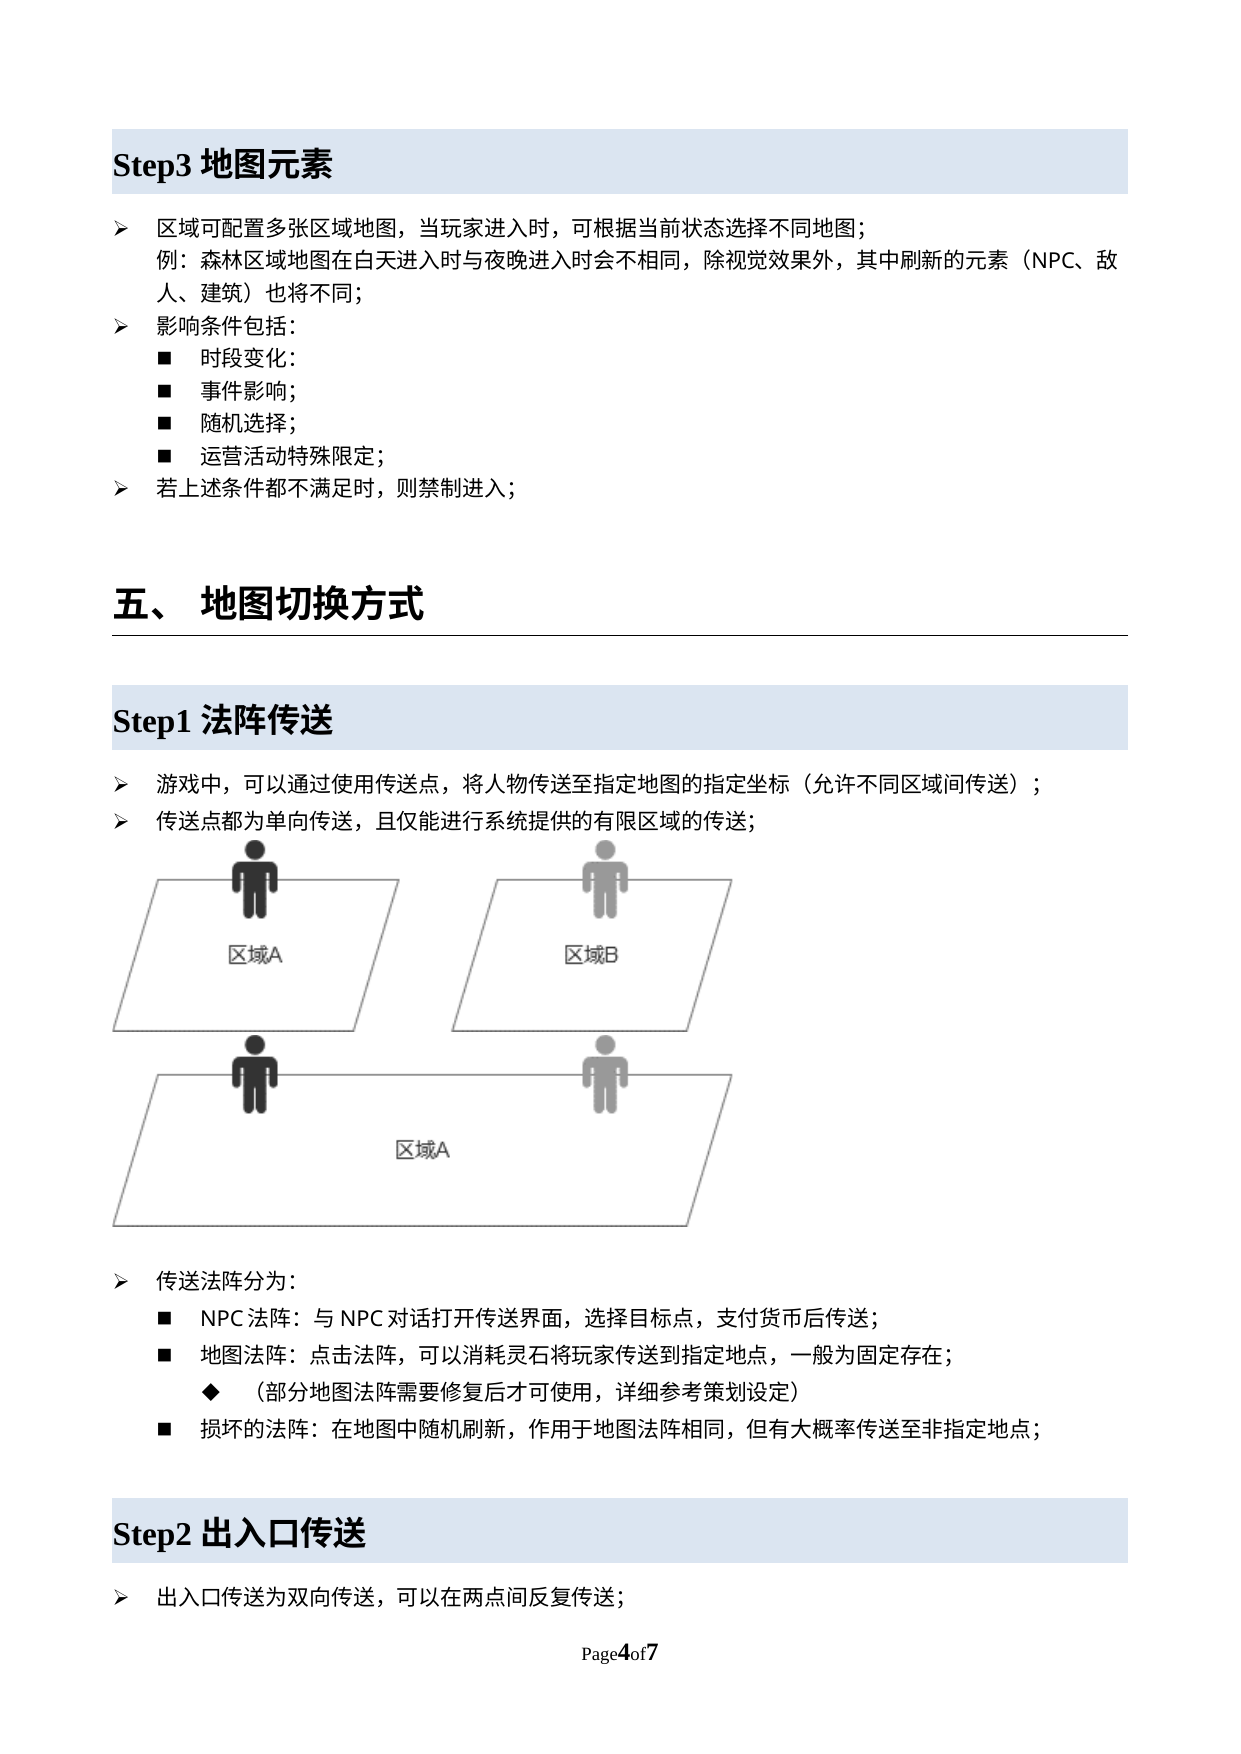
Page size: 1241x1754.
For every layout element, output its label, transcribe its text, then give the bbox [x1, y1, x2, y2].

subtitle Step3 地图元素 [112, 129, 1128, 194]
picture [112, 1035, 733, 1227]
list （部分地图法阵需要修复后才可使用，详细参考策划设定） [200, 1375, 1128, 1407]
picture [112, 840, 733, 1032]
subtitle 地图切换方式 [112, 568, 1128, 635]
list 影响条件包括： [112, 308, 1128, 341]
list 随机选择； [156, 406, 1128, 438]
list 传送法阵分为： [112, 1263, 1128, 1296]
list 区域可配置多张区域地图，当玩家进入时，可根据当前状态选择不同地图； [112, 211, 1128, 243]
list 出入口传送为双向传送，可以在两点间反复传送； [112, 1579, 1128, 1612]
subtitle Step1 法阵传送 [112, 685, 1128, 750]
list 地图法阵：点击法阵，可以消耗灵石将玩家传送到指定地点，一般为固定存在； [156, 1338, 1128, 1370]
list 运营活动特殊限定； [156, 438, 1128, 471]
list 损坏的法阵：在地图中随机刷新，作用于地图法阵相同，但有大概率传送至非指定地点； [156, 1412, 1128, 1444]
list 例：森林区域地图在白天进入时与夜晚进入时会不相同，除视觉效果外，其中刷新的元素（NPC、敌人、建筑）也将不同； [156, 243, 1128, 308]
list 时段变化： [156, 341, 1128, 373]
list 事件影响； [156, 373, 1128, 406]
list 传送点都为单向传送，且仅能进行系统提供的有限区域的传送； [112, 803, 1128, 836]
list 若上述条件都不满足时，则禁制进入； [112, 471, 1128, 503]
list 游戏中，可以通过使用传送点，将人物传送至指定地图的指定坐标（允许不同区域间传送）； [112, 766, 1128, 799]
subtitle Step2 出入口传送 [112, 1498, 1128, 1563]
list NPC法阵：与NPC对话打开传送界面，选择目标点，支付货币后传送； [156, 1300, 1128, 1333]
